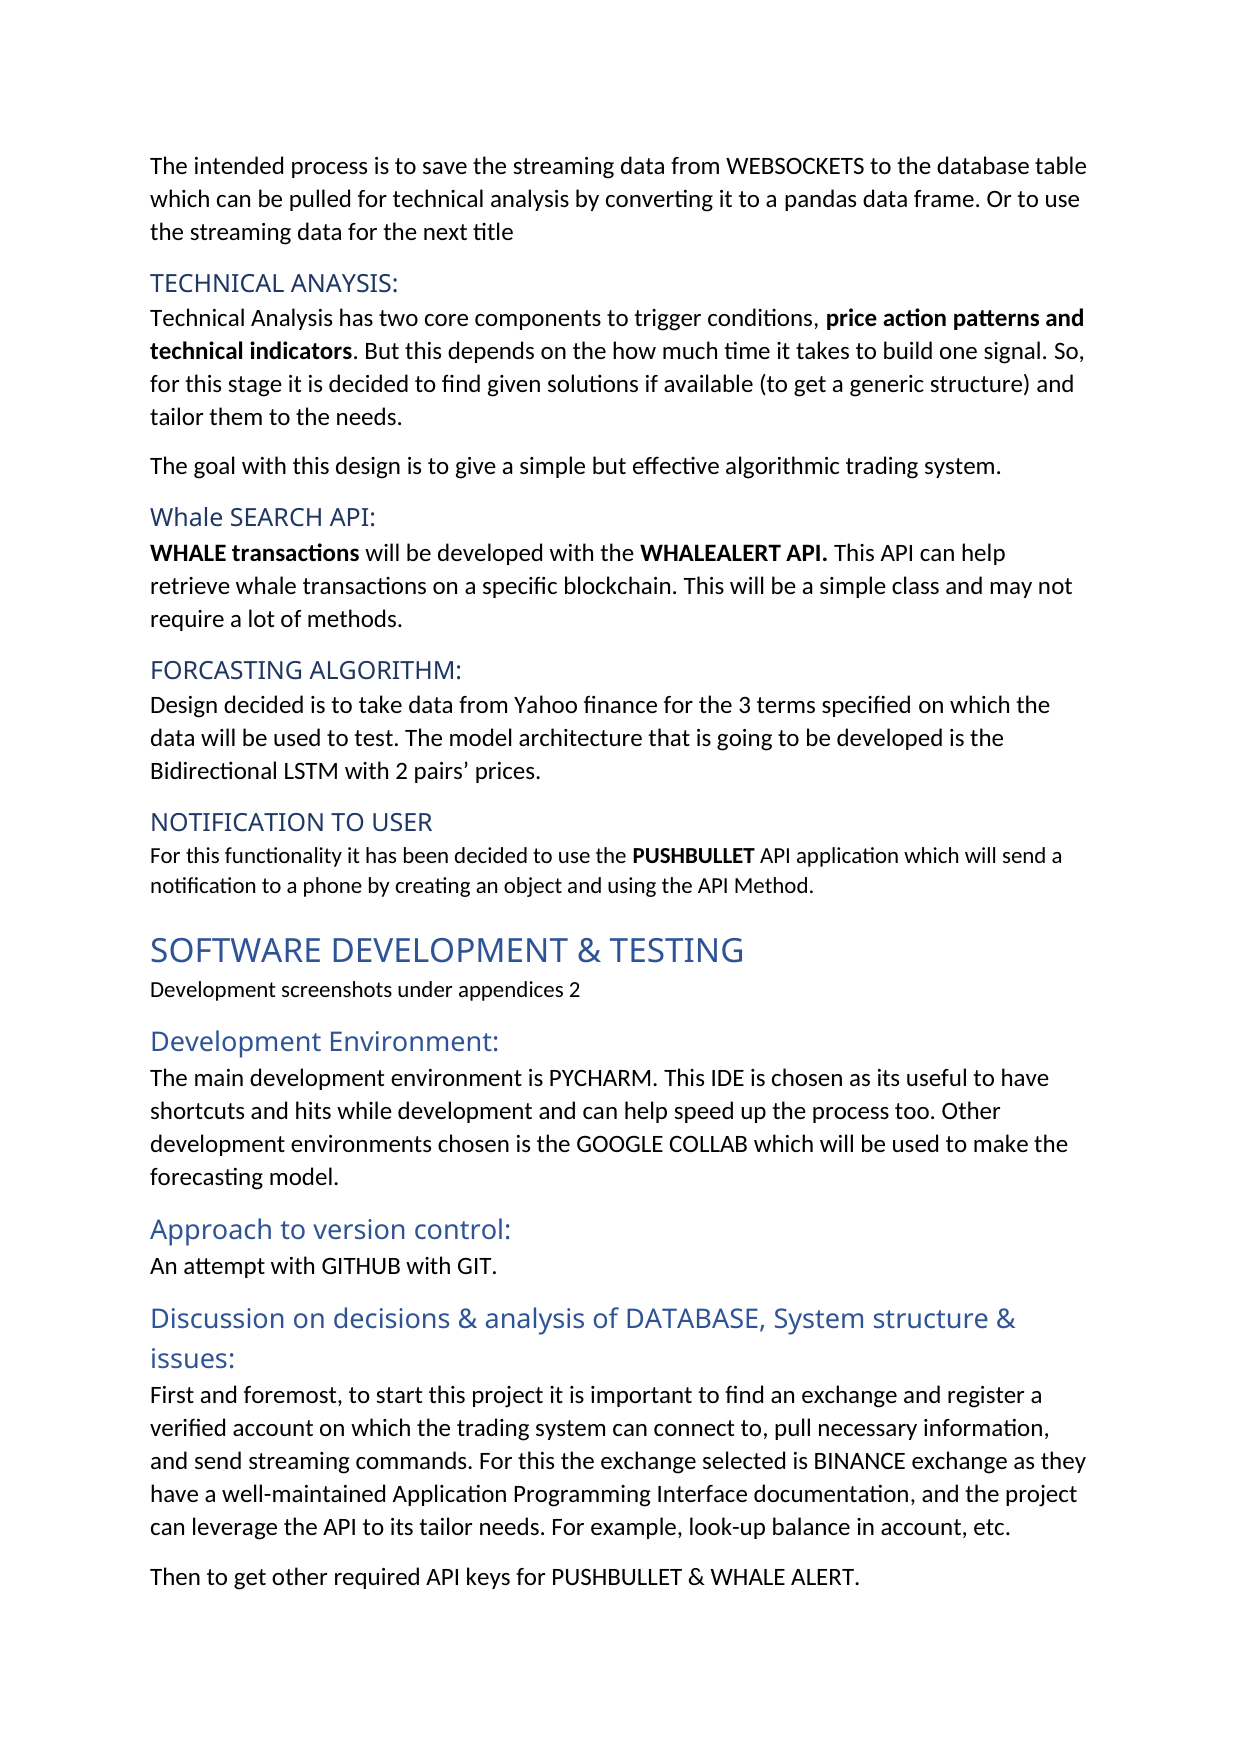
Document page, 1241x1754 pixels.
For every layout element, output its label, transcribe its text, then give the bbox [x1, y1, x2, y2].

text The goal with this design is to give a simple but effective algorithmic trading system. [150, 451, 1090, 481]
subtitle NOTIFICATION TO USER [150, 804, 1090, 838]
subtitle FORCASTING ALGORITHM: [150, 652, 1090, 686]
subtitle Approach to version control: [150, 1211, 1090, 1247]
text Design decided is to take data from Yahoo finance for the 3 terms specified on which the data will be used to test. The model architecture that is going to be developed is the Bidirectional LSTM with 2 pairs’ prices. [150, 689, 1090, 785]
subtitle Discussion on decisions & analysis of DATABASE, System structure & issues: [150, 1300, 1090, 1377]
text Development screenshots under appendices 2 [150, 976, 1090, 1004]
subtitle TECHNICAL ANAYSIS: [150, 265, 1090, 299]
text For this functionality it has been decided to use the PUSHBULLET API application which will send a notification to a phone by creating an object and using the API Method. [150, 841, 1090, 899]
text The main development environment is PYCHARM. This IDE is chosen as its useful to have shortcuts and hits while development and can help speed up the process too. Other development environments chosen is the GOOGLE COLLAB which will be used to make the forecasting model. [150, 1062, 1090, 1192]
text An attempt with GITHUB with GIT. [150, 1250, 1090, 1281]
text The intended process is to save the streaming data from WEBSOCKETS to the database table which can be pulled for technical analysis by converting it to a pandas data frame. Or to use the streaming data for the next title [150, 150, 1090, 246]
text First and foremost, to start this project it is important to find an exchange and register a verified account on which the trading system can connect to, pull necessary information, and send streaming commands. For this the exchange selected is BINANCE exchange as they have a well-maintained Application Programming Interface documentation, and the project can leverage the API to its tailor needs. For example, look-up balance in account, etc. [150, 1379, 1090, 1542]
text Technical Analysis has two core components to trigger conditions, price action patterns and technical indicators. But this depends on the how much time it takes to build one signal. So, for this stage it is decided to find given solutions if available (to get a generic structure) and tailor them to the needs. [150, 302, 1090, 431]
text WHALE transactions will be developed with the WHALEALERT API. This API can help retrieve whale transactions on a specific blockchain. This will be a simple class and may not require a lot of methods. [150, 537, 1090, 633]
text Then to get other required API keys for PUSHBULLET & WHALE ALERT. [150, 1561, 1090, 1591]
subtitle Whale SEARCH API: [150, 500, 1090, 534]
subtitle Development Environment: [150, 1022, 1090, 1059]
subtitle SOFTWARE DEVELOPMENT & TESTING [150, 927, 1090, 972]
